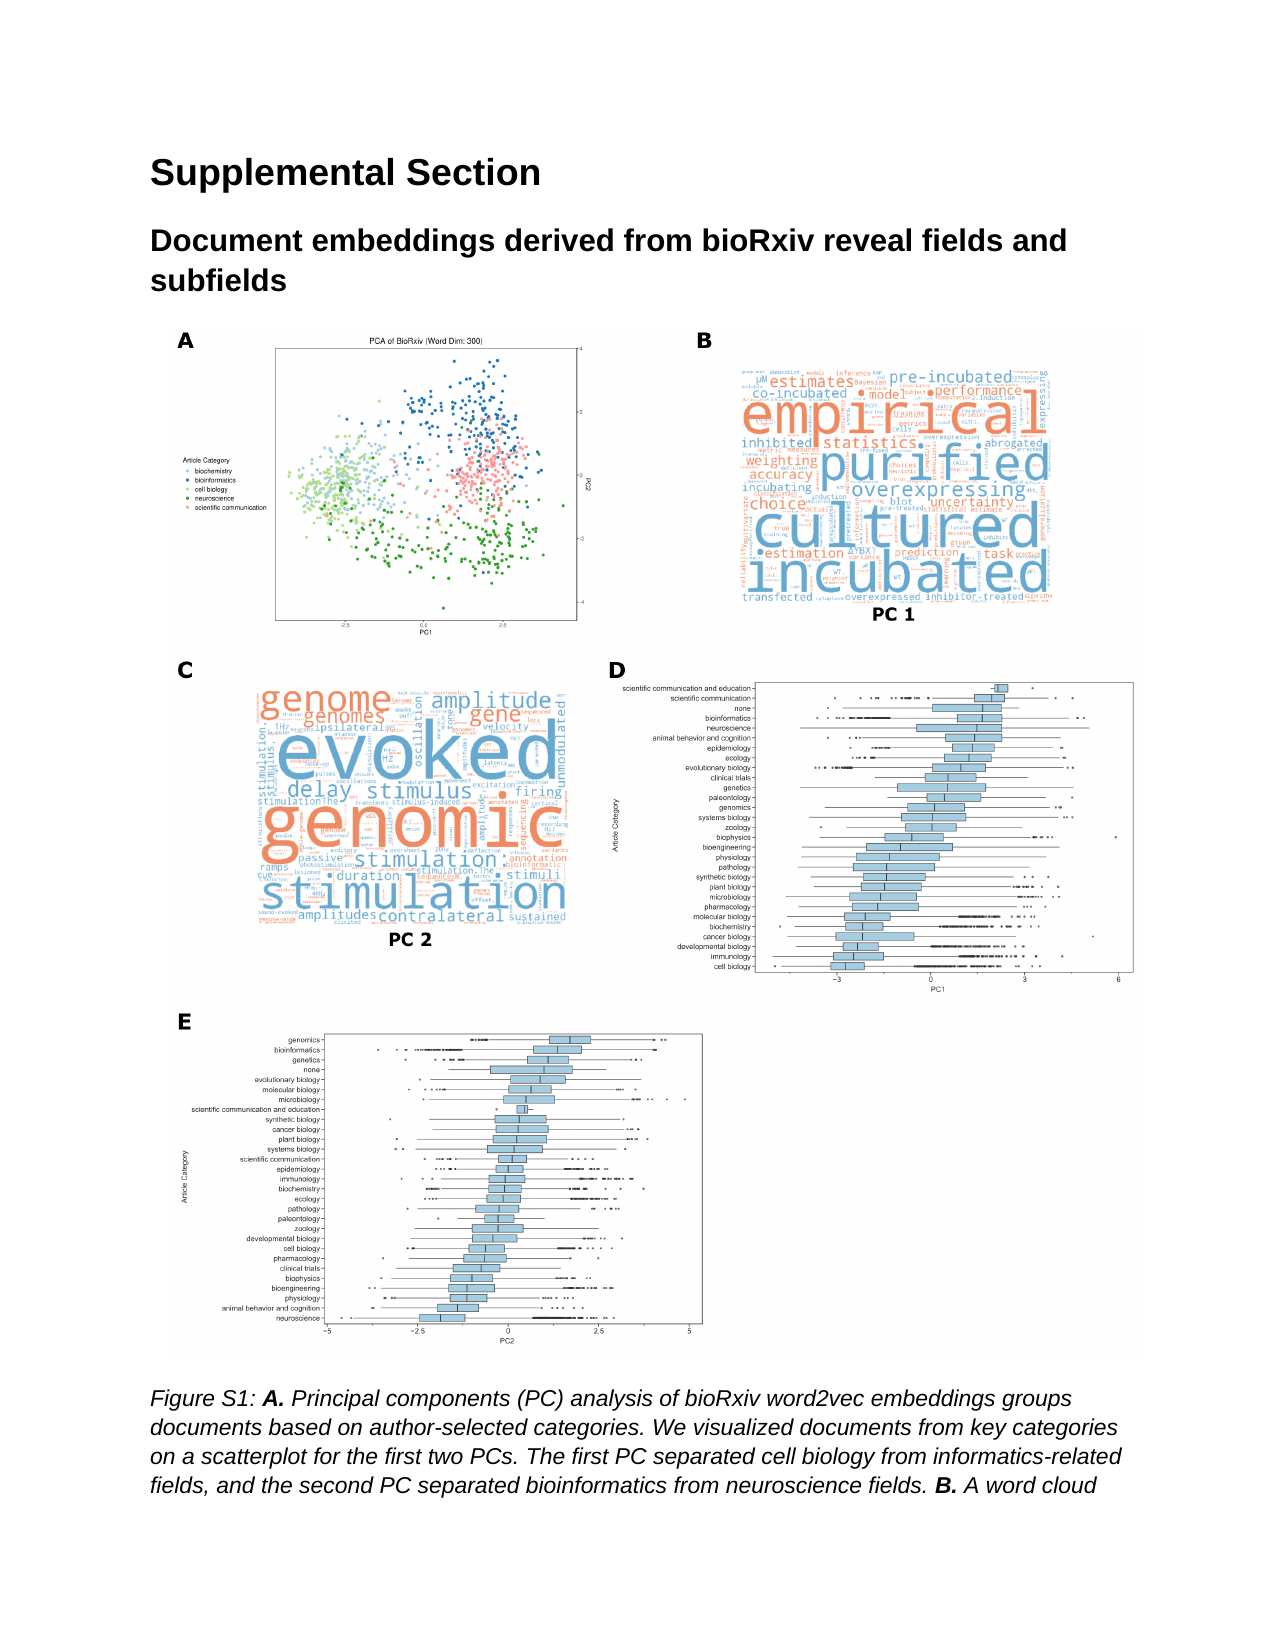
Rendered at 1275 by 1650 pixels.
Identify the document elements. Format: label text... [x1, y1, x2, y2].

subtitle Supplemental Section [150, 150, 1125, 193]
subtitle Document embeddings derived from bioRxiv reveal fields and subfields [150, 222, 1125, 298]
picture [168, 326, 1144, 1358]
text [150, 1385, 1125, 1498]
